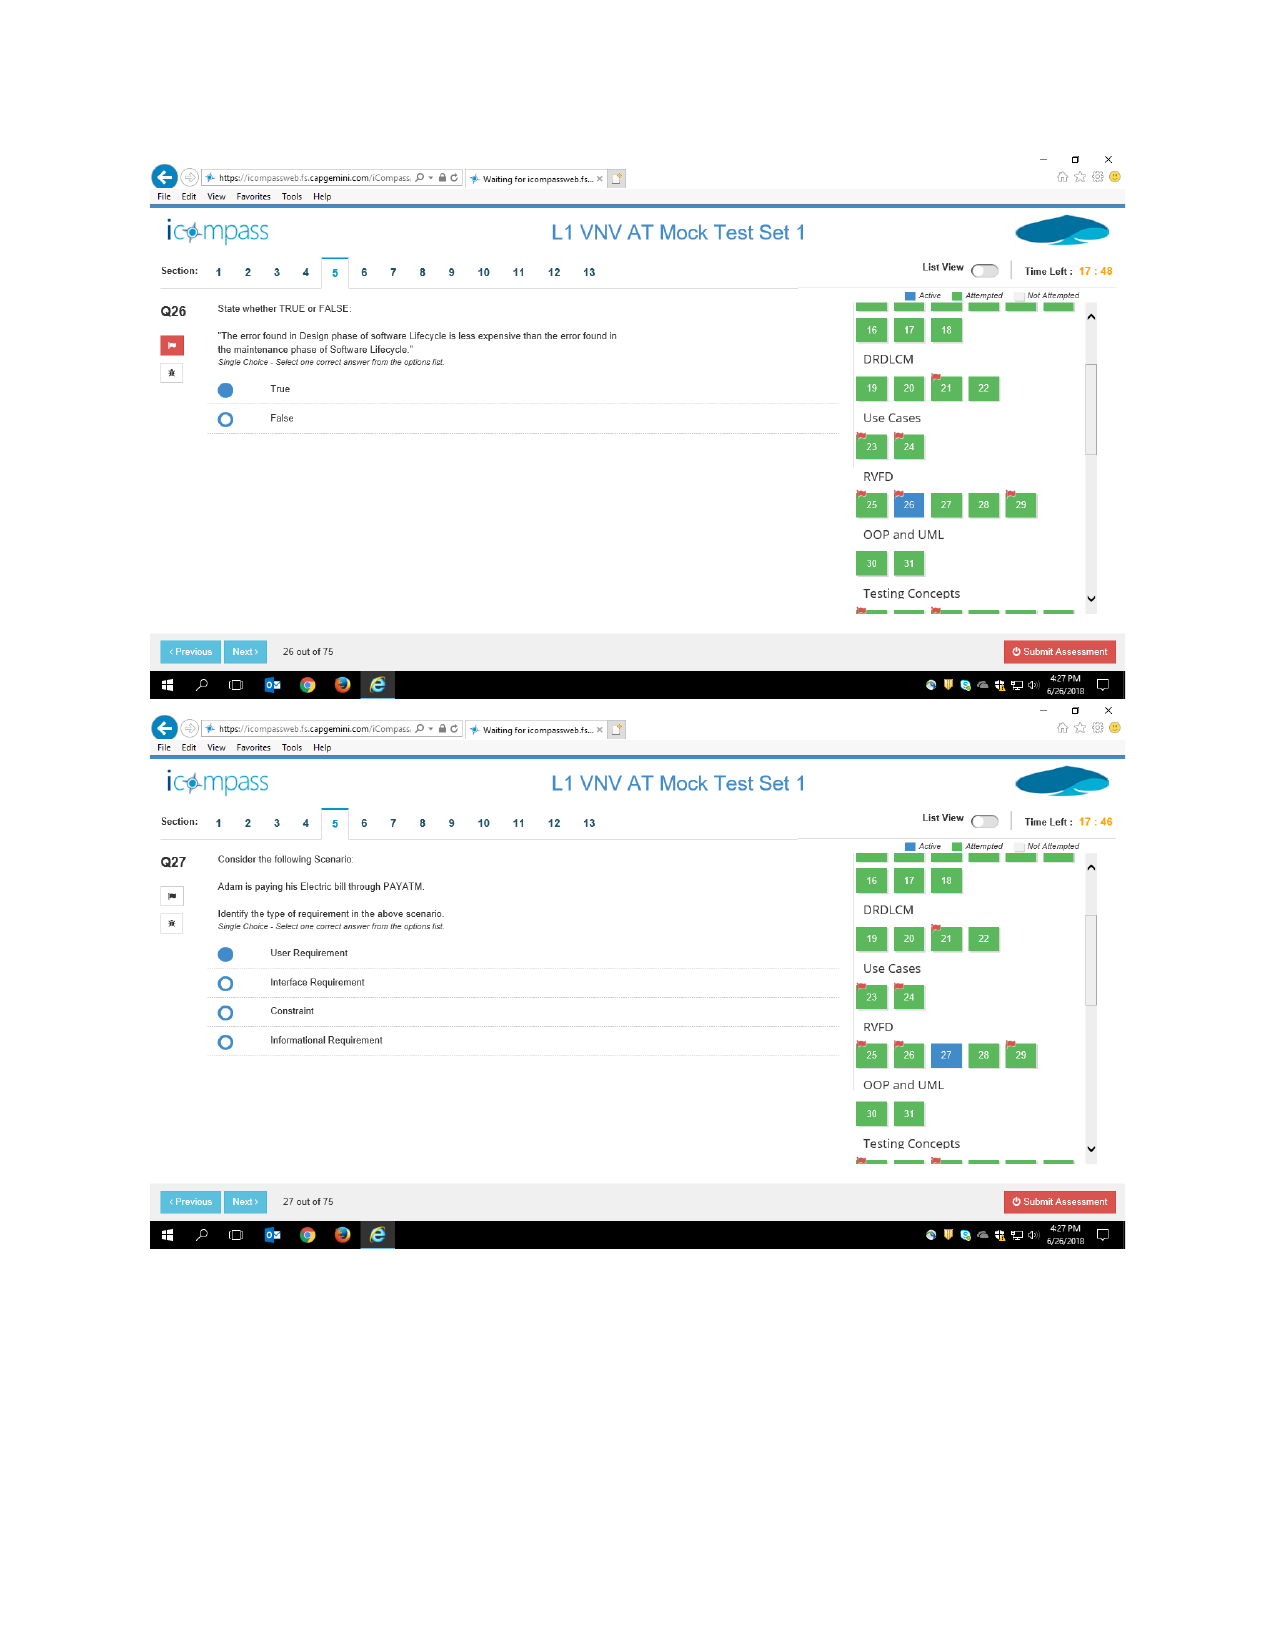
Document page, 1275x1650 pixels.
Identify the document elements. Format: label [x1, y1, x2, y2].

picture [150, 150, 1125, 699]
picture [150, 700, 1125, 1249]
